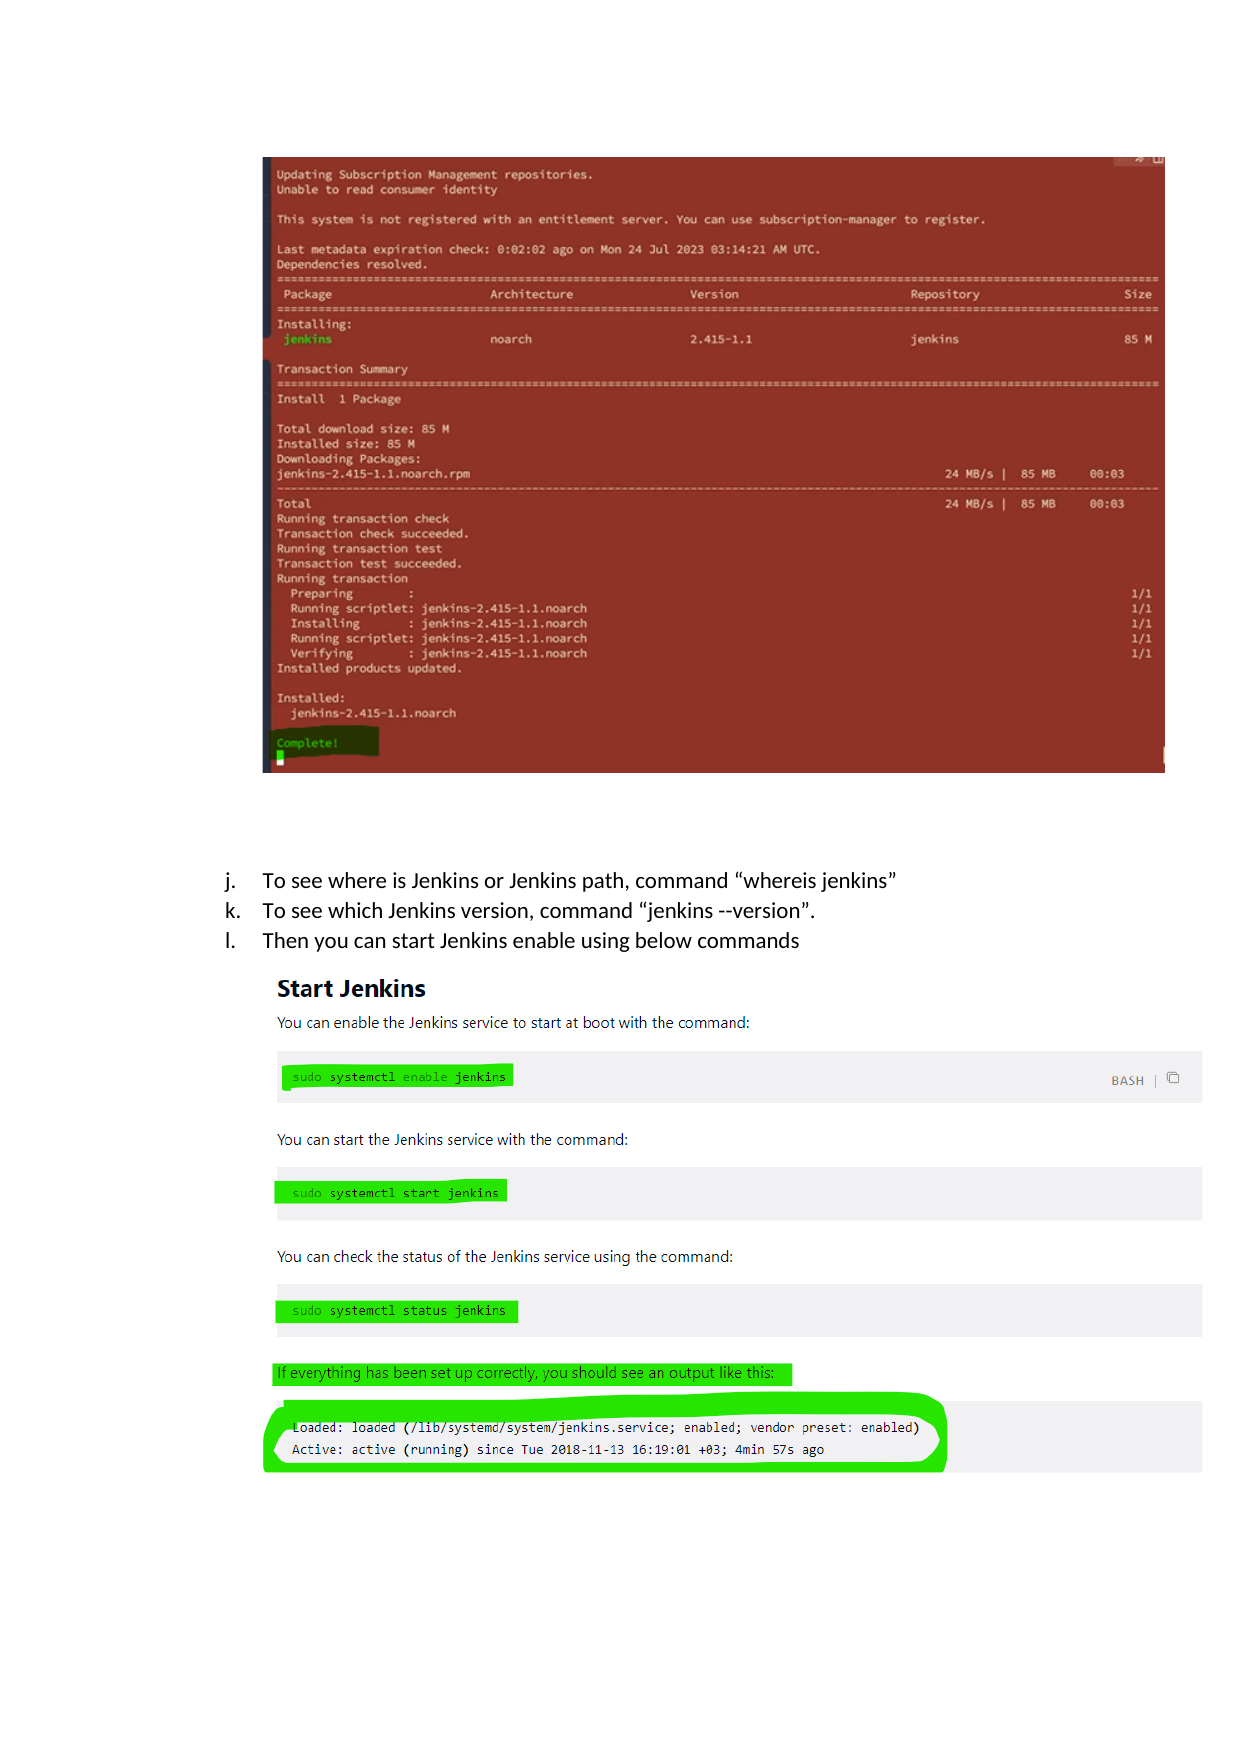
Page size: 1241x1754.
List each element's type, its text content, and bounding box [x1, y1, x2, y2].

list Then you can start Jenkins enable using below commands [225, 926, 1090, 954]
picture [262, 956, 1203, 1486]
list To see where is Jenkins or Jenkins path, command “whereis jenkins” [225, 866, 1090, 894]
list To see which Jenkins version, command “jenkins --version”. [225, 896, 1090, 924]
picture [262, 157, 1165, 773]
